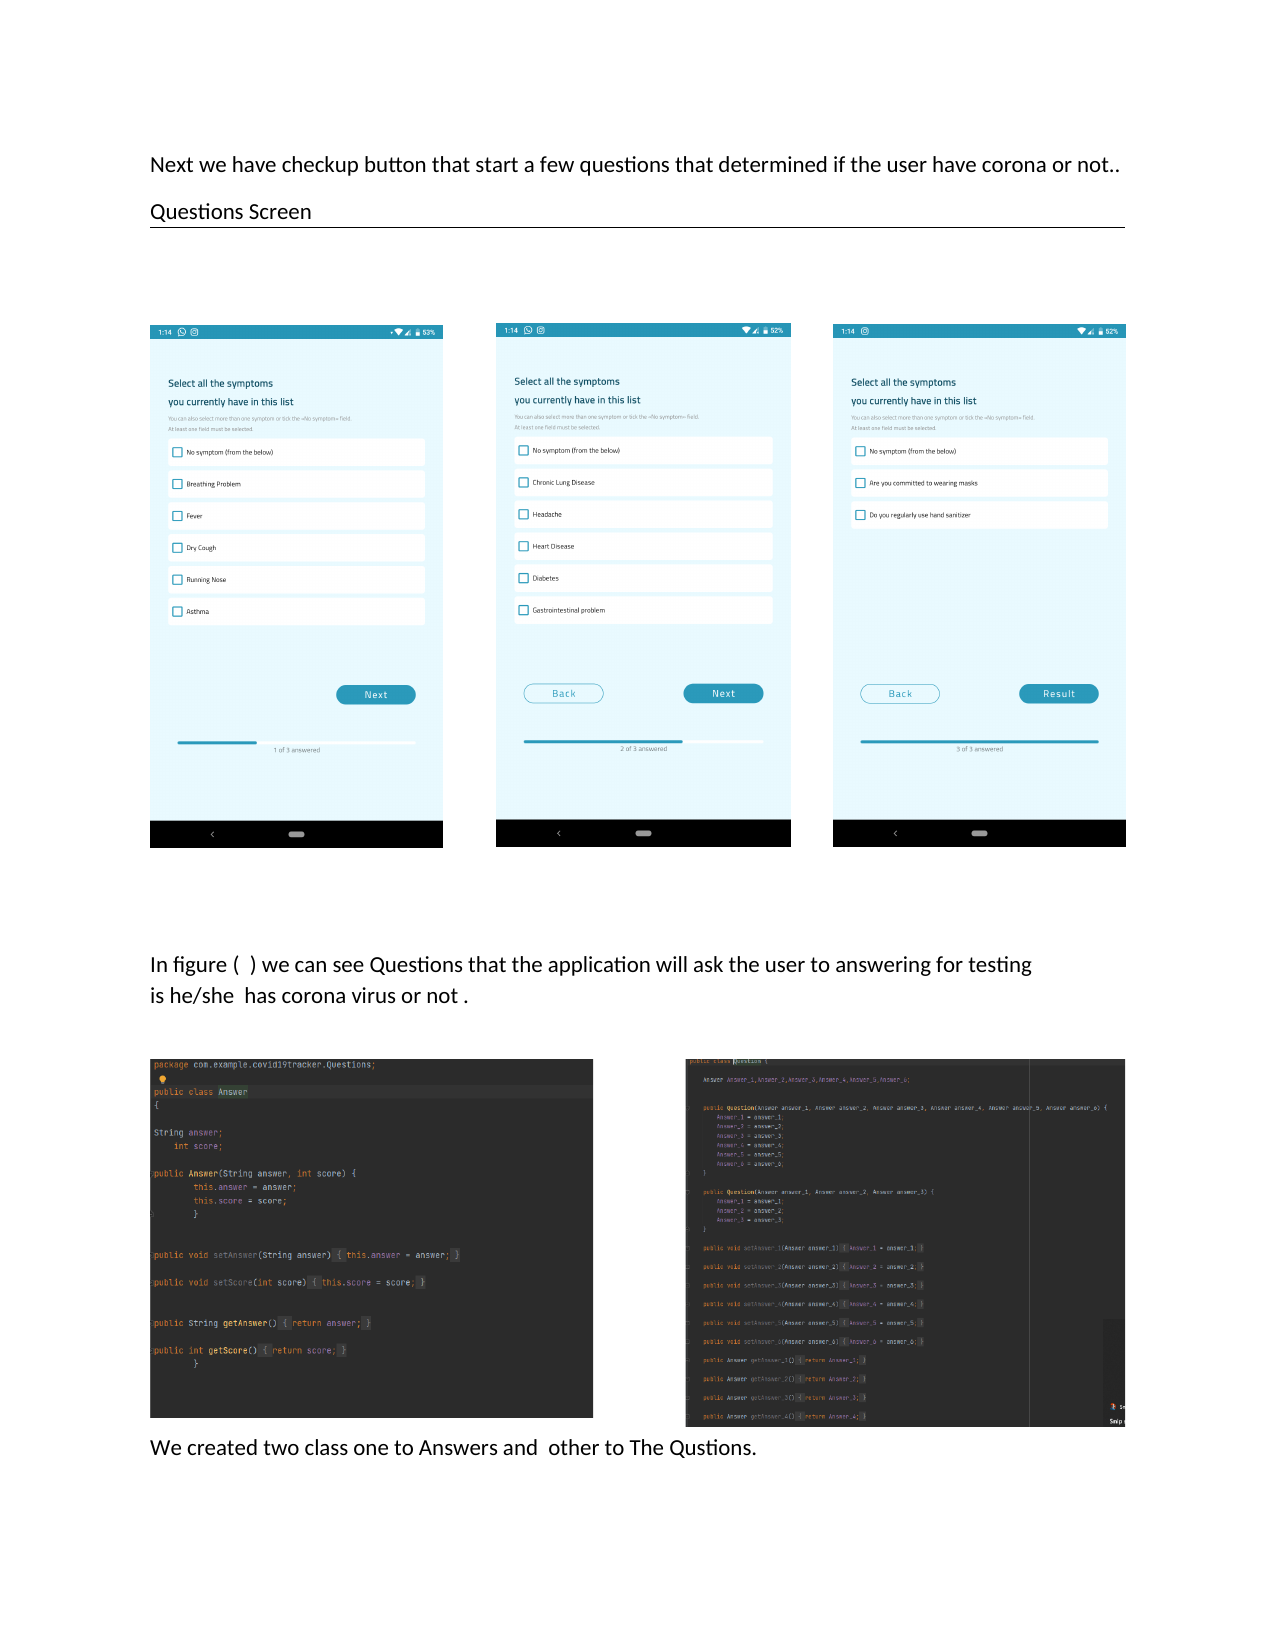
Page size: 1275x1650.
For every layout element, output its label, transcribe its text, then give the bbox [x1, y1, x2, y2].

picture [685, 1059, 1125, 1427]
text Next we have checkup button that start a few questions that determined if the user have corona or not.. [150, 150, 1125, 178]
picture [150, 325, 443, 848]
picture [833, 324, 1126, 847]
picture [150, 1059, 594, 1418]
text Questions Screen [150, 197, 1125, 227]
text We created two class one to Answers and other to The Qustions. [150, 1433, 1125, 1491]
picture [496, 323, 791, 847]
text In figure ( ) we can see Questions that the application will ask the user to answering for testing is he/she has corona virus or not . [150, 951, 1125, 1039]
